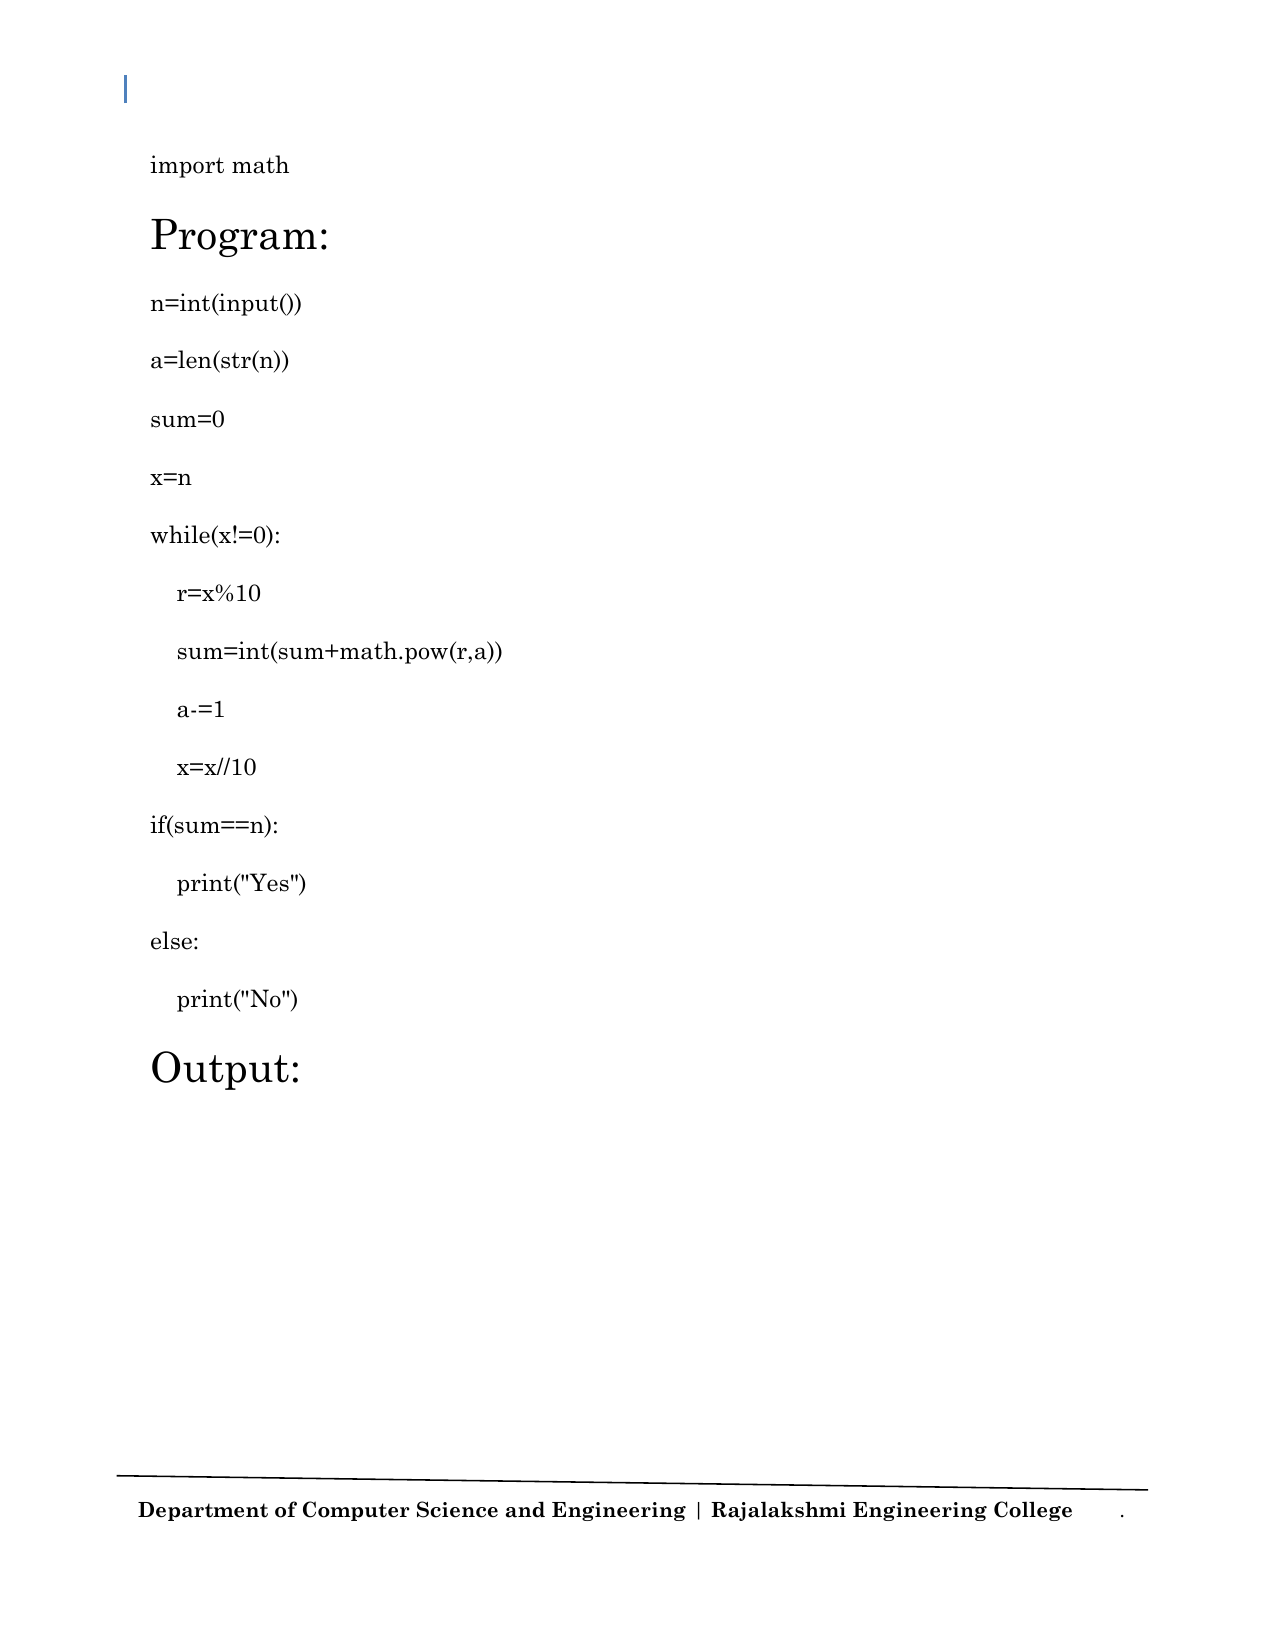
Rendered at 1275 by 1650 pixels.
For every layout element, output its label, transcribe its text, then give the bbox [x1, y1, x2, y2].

text Output: [150, 1042, 1125, 1092]
text x=n [150, 461, 1125, 490]
text print("No") [150, 983, 1125, 1012]
text x=x//10 [150, 751, 1125, 780]
text a=len(str(n)) [150, 345, 1125, 374]
text print("Yes") [150, 867, 1125, 896]
text import math [150, 150, 1125, 179]
text else: [150, 926, 1125, 954]
text n=int(input()) [150, 287, 1125, 316]
text sum=0 [150, 403, 1125, 432]
text sum=int(sum+math.pow(r,a)) [150, 635, 1125, 664]
text while(x!=0): [150, 519, 1125, 548]
text a-=1 [150, 693, 1125, 722]
text if(sum==n): [150, 809, 1125, 838]
text Program: [150, 208, 1125, 258]
text r=x%10 [150, 577, 1125, 606]
